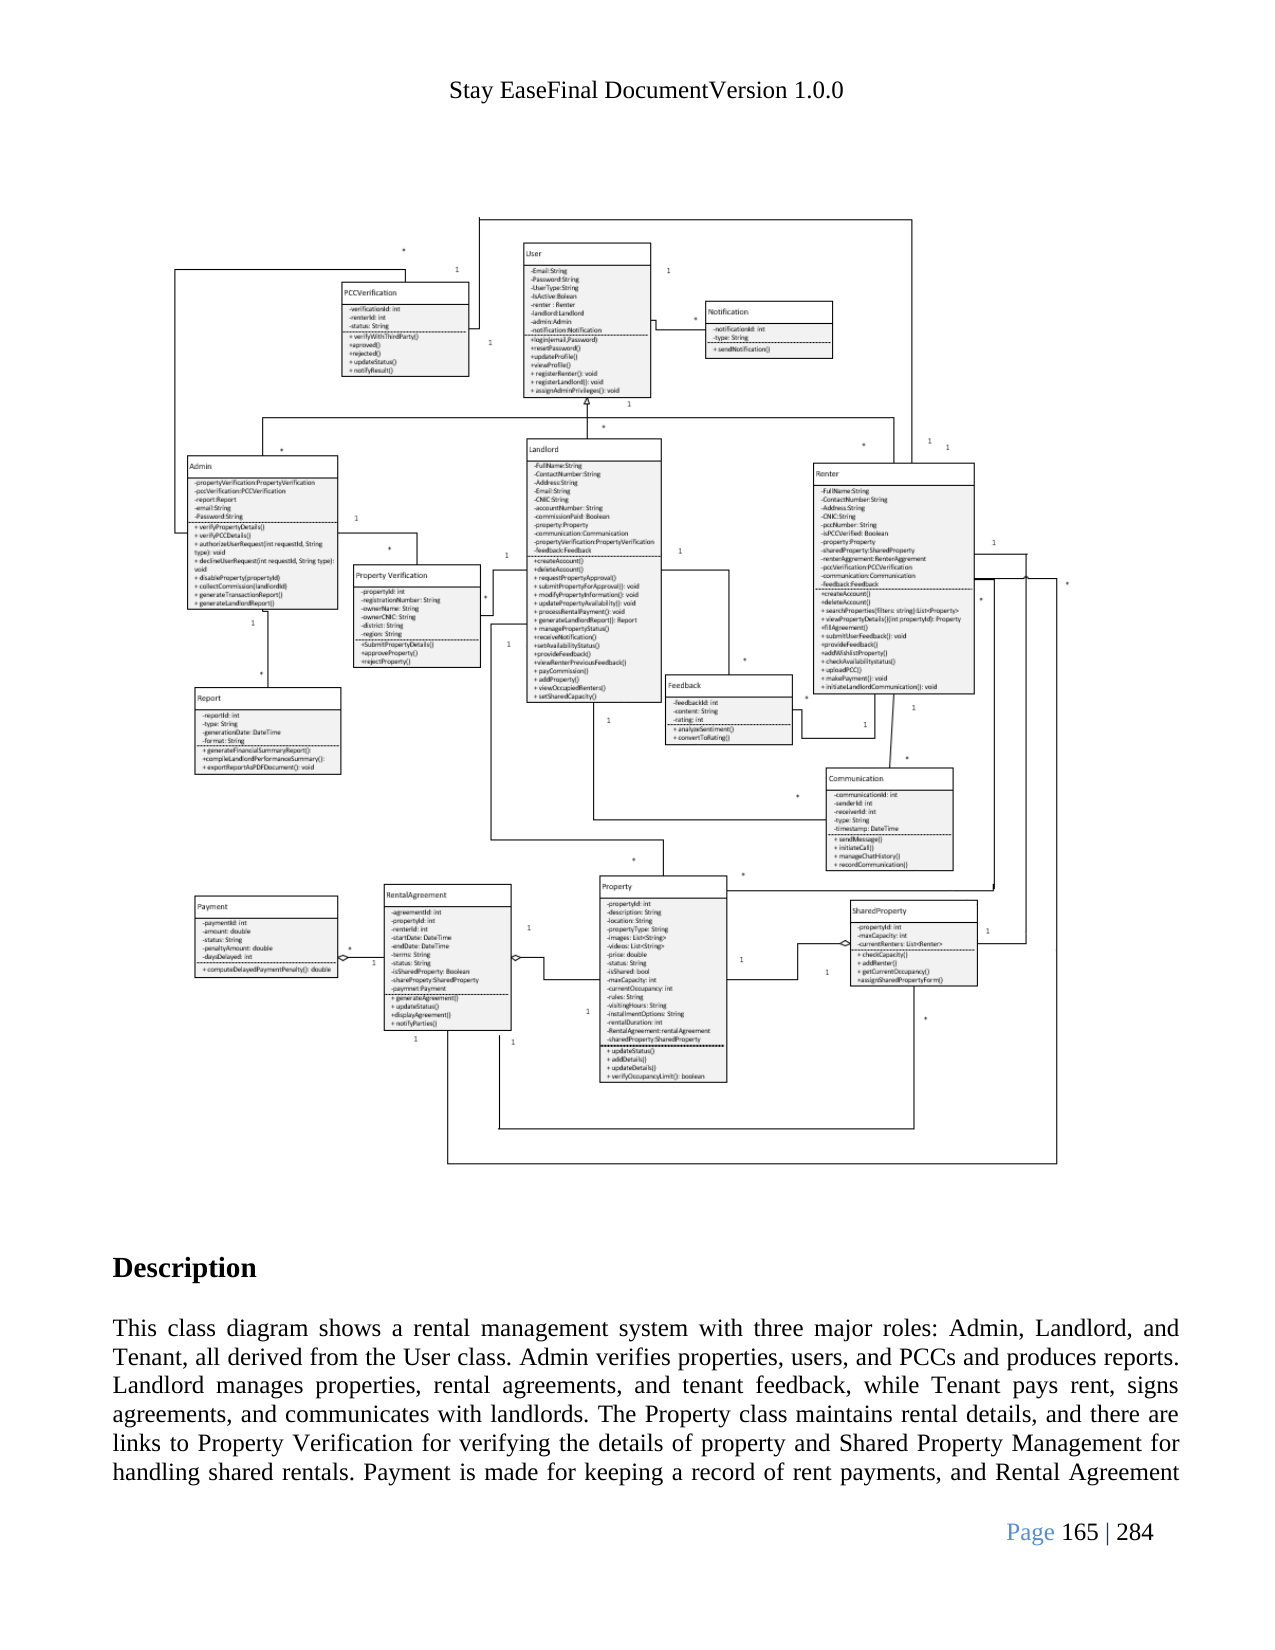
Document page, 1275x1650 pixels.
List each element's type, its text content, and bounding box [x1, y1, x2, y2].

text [112, 1313, 1181, 1485]
text Description [112, 1251, 1181, 1284]
picture [112, 178, 1181, 1194]
